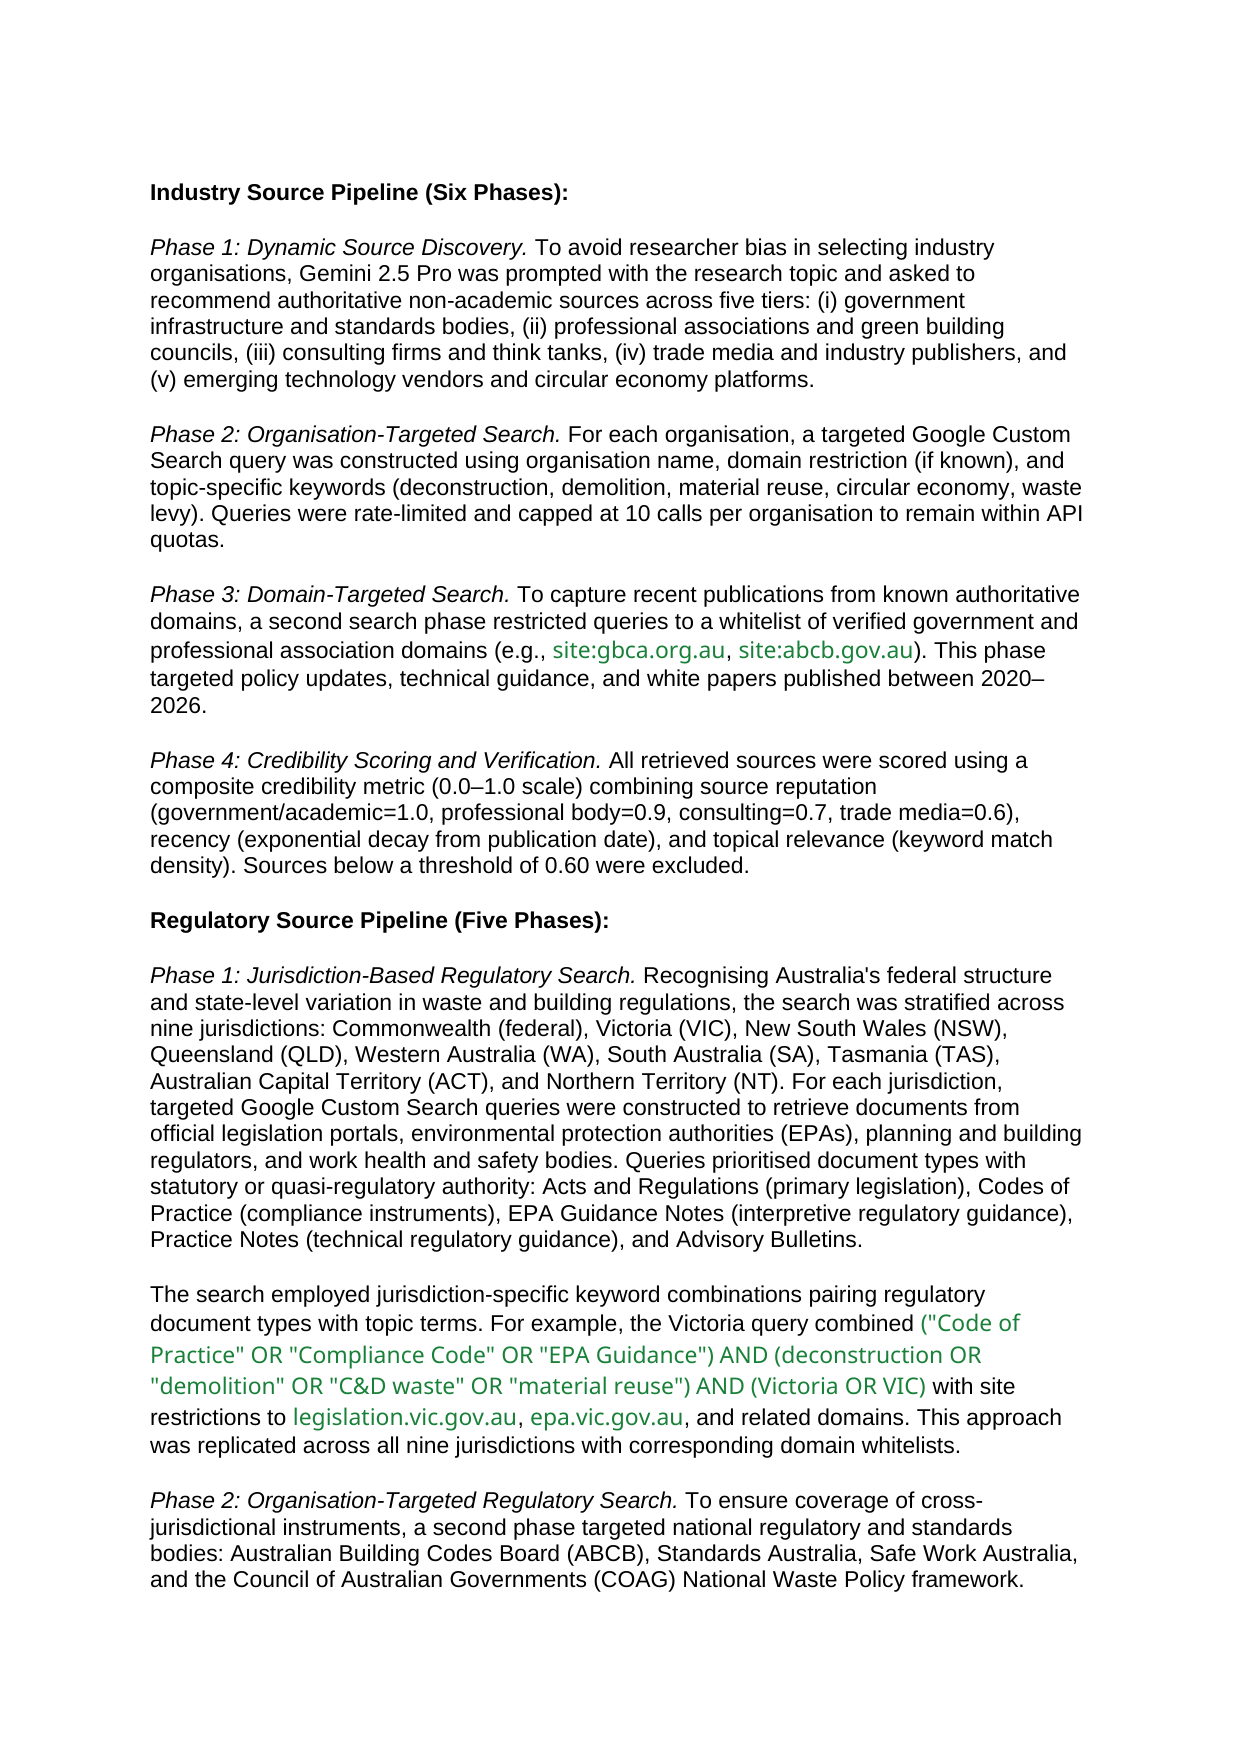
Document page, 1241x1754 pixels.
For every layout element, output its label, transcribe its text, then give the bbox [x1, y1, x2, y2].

text Phase 2: Organisation-Targeted Regulatory Search. To ensure coverage of cross-jurisdictional instruments, a second phase targeted national regulatory and standards bodies: Australian Building Codes Board (ABCB), Standards Australia, Safe Work Australia, and the Council of Australian Governments (COAG) National Waste Policy framework. [150, 1487, 1090, 1593]
text Phase 1: Jurisdiction-Based Regulatory Search. Recognising Australia's federal structure and state-level variation in waste and building regulations, the search was stratified across nine jurisdictions: Commonwealth (federal), Victoria (VIC), New South Wales (NSW), Queensland (QLD), Western Australia (WA), South Australia (SA), Tasmania (TAS), Australian Capital Territory (ACT), and Northern Territory (NT). For each jurisdiction, targeted Google Custom Search queries were constructed to retrieve documents from official legislation portals, environmental protection authorities (EPAs), planning and building regulators, and work health and safety bodies. Queries prioritised document types with statutory or quasi-regulatory authority: Acts and Regulations (primary legislation), Codes of Practice (compliance instruments), EPA Guidance Notes (interpretive regulatory guidance), Practice Notes (technical regulatory guidance), and Advisory Bulletins. [150, 962, 1090, 1252]
text Phase 1: Dynamic Source Discovery. To avoid researcher bias in selecting industry organisations, Gemini 2.5 Pro was prompted with the research topic and asked to recommend authoritative non-academic sources across five tiers: (i) government infrastructure and standards bodies, (ii) professional associations and green building councils, (iii) consulting firms and think tanks, (iv) trade media and industry publishers, and (v) emerging technology vendors and circular economy platforms. [150, 234, 1090, 392]
text The search employed jurisdiction-specific keyword combinations pairing regulatory document types with topic terms. For example, the Victoria query combined ("Code of Practice" OR "Compliance Code" OR "EPA Guidance") AND (deconstruction OR "demolition" OR "C&D waste" OR "material reuse") AND (Victoria OR VIC) with site restrictions to legislation.vic.gov.au, epa.vic.gov.au, and related domains. This approach was replicated across all nine jurisdictions with corresponding domain whitelists. [150, 1281, 1090, 1459]
text Phase 4: Credibility Scoring and Verification. All retrieved sources were scored using a composite credibility metric (0.0–1.0 scale) combining source reputation (government/academic=1.0, professional body=0.9, consulting=0.7, trade media=0.6), recency (exponential decay from publication date), and topical relevance (keyword match density). Sources below a threshold of 0.60 were excluded. [150, 747, 1090, 878]
text Industry Source Pipeline (Six Phases): [150, 179, 1090, 205]
text Phase 3: Domain-Targeted Search. To capture recent publications from known authoritative domains, a second search phase restricted queries to a whitelist of verified government and professional association domains (e.g., site:gbca.org.au, site:abcb.gov.au). This phase targeted policy updates, technical guidance, and white papers published between 2020–2026. [150, 581, 1090, 718]
text Phase 2: Organisation-Targeted Search. For each organisation, a targeted Google Custom Search query was constructed using organisation name, domain restriction (if known), and topic-specific keywords (deconstruction, demolition, material reuse, circular economy, waste levy). Queries were rate-limited and capped at 10 calls per organisation to remain within API quotas. [150, 421, 1090, 552]
text Regulatory Source Pipeline (Five Phases): [150, 907, 1090, 933]
